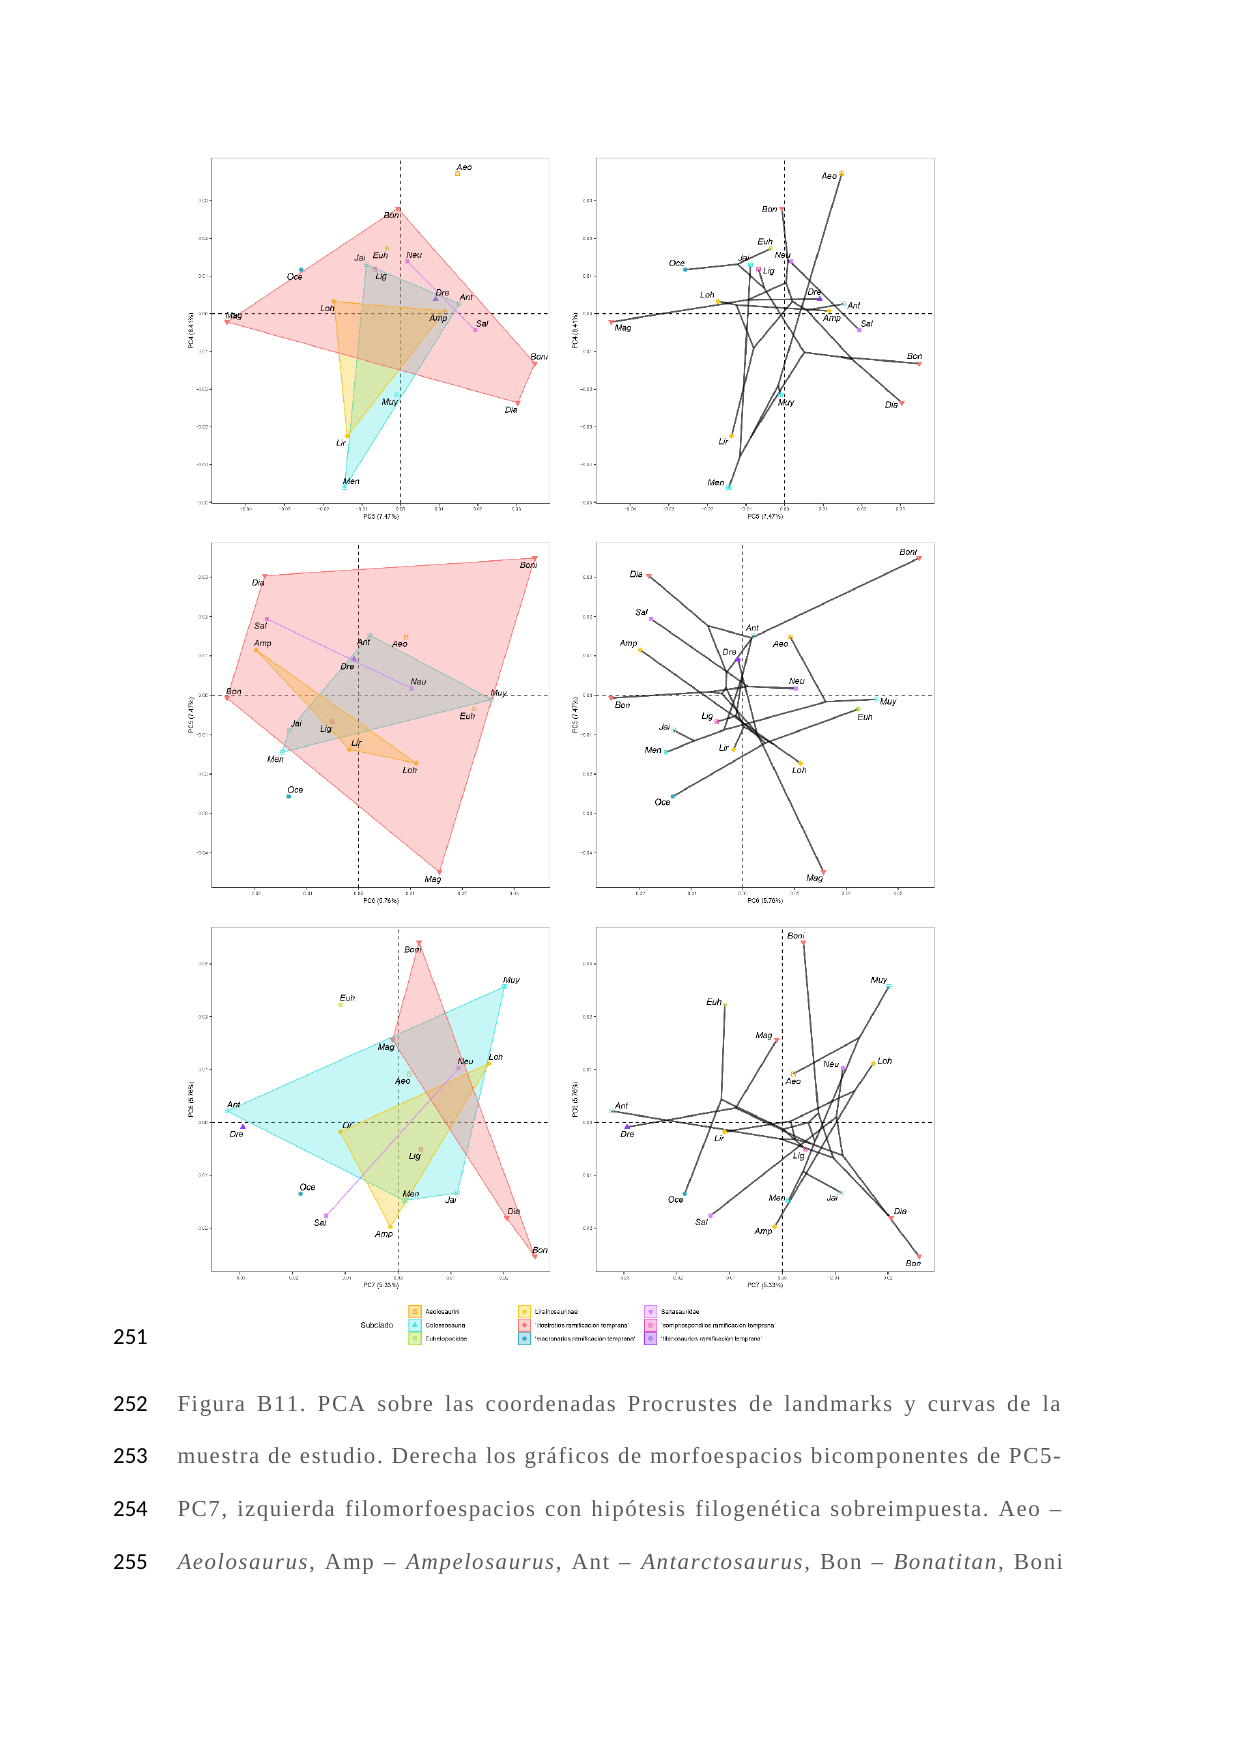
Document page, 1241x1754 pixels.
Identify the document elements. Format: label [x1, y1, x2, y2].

picture [177, 147, 945, 1345]
subtitle [177, 1390, 1063, 1574]
